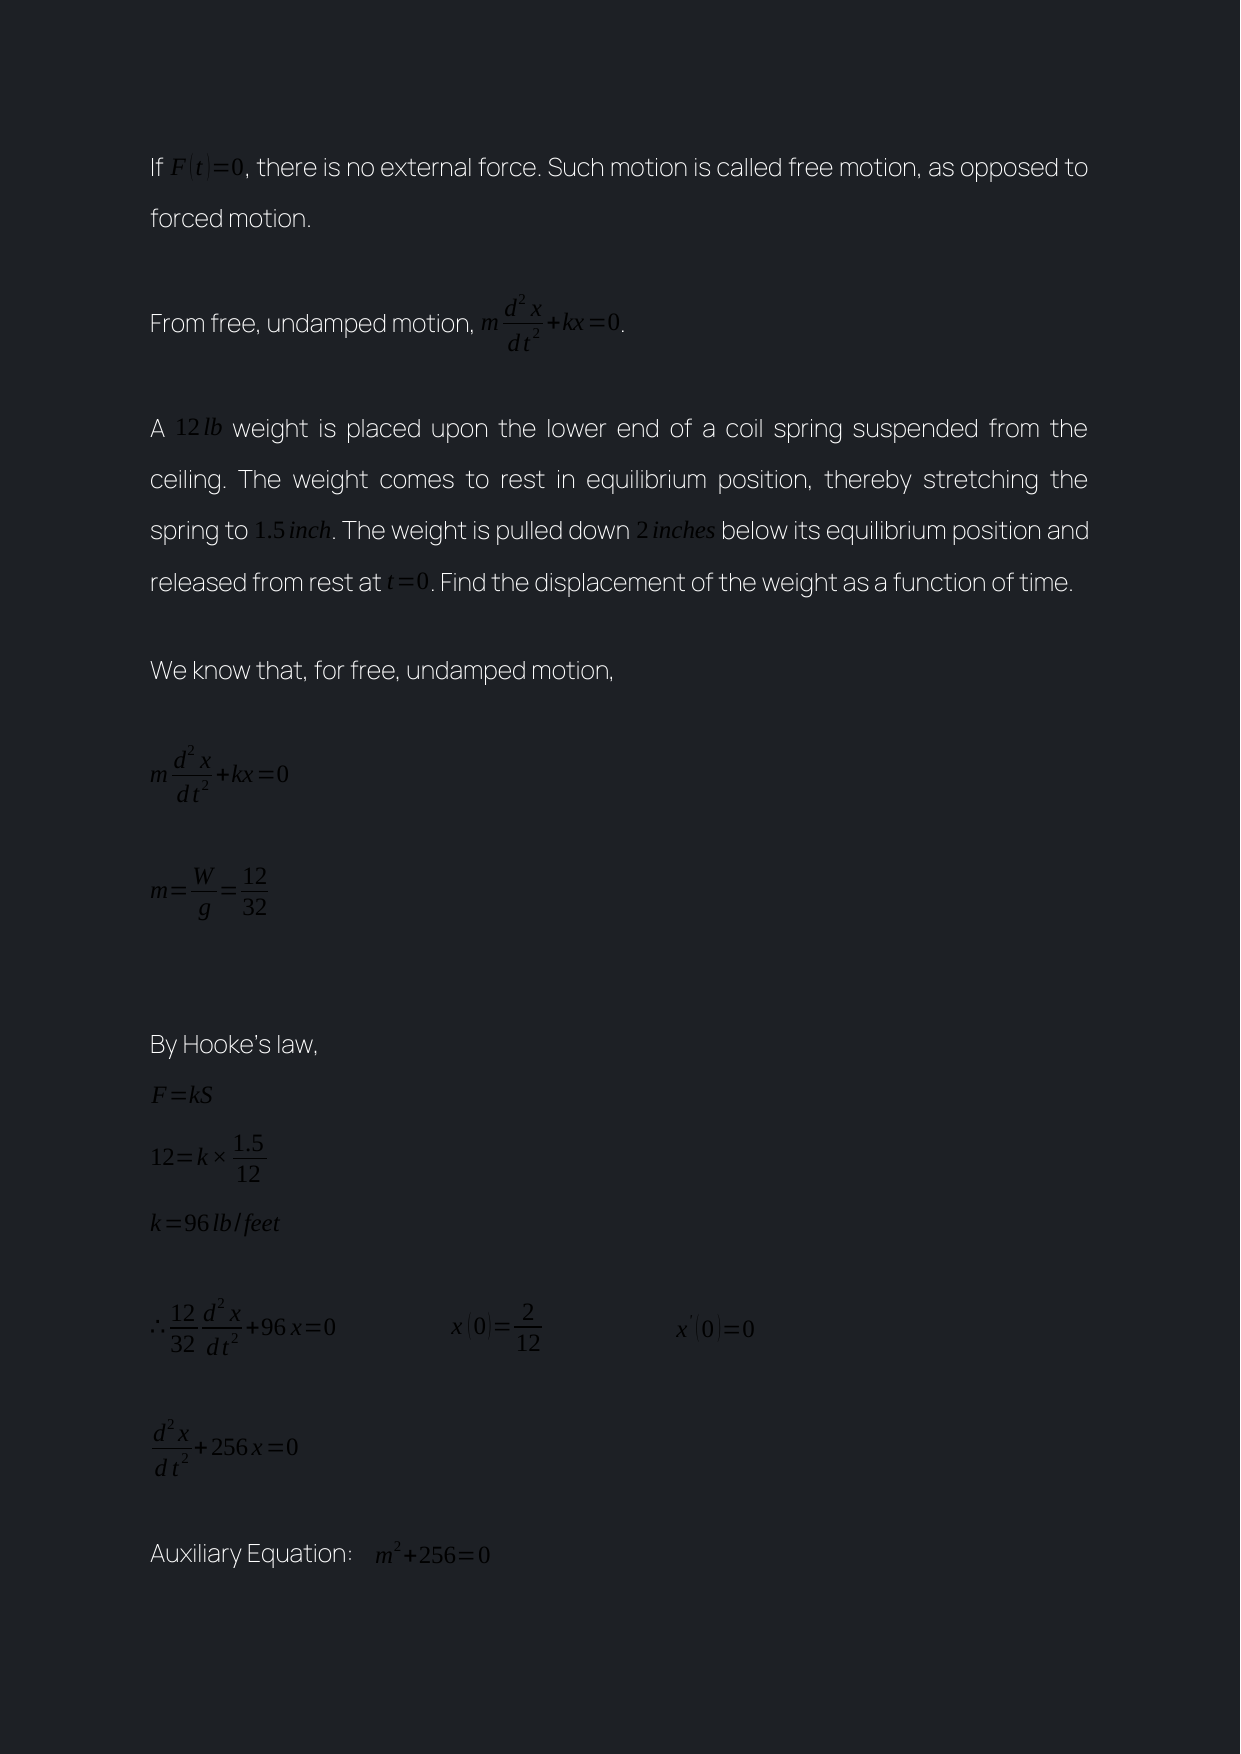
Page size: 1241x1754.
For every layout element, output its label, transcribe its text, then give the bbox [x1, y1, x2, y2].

text From free, undamped motion, . [150, 290, 1090, 356]
text A weight is placed upon the lower end of a coil spring suspended from the ceiling. The weight comes to rest in equilibrium position, thereby stretching the spring to . The weight is pulled down below its equilibrium position and released from rest at . Find the displacement of the weight as a function of time. [150, 411, 1090, 598]
text Auxiliary Equation: [150, 1536, 1090, 1570]
text By Hooke’s law, [150, 1027, 1090, 1061]
text We know that, for free, undamped motion, [150, 653, 1090, 687]
text If , there is no external force. Such motion is called free motion, as opposed to forced motion. [150, 150, 1090, 235]
